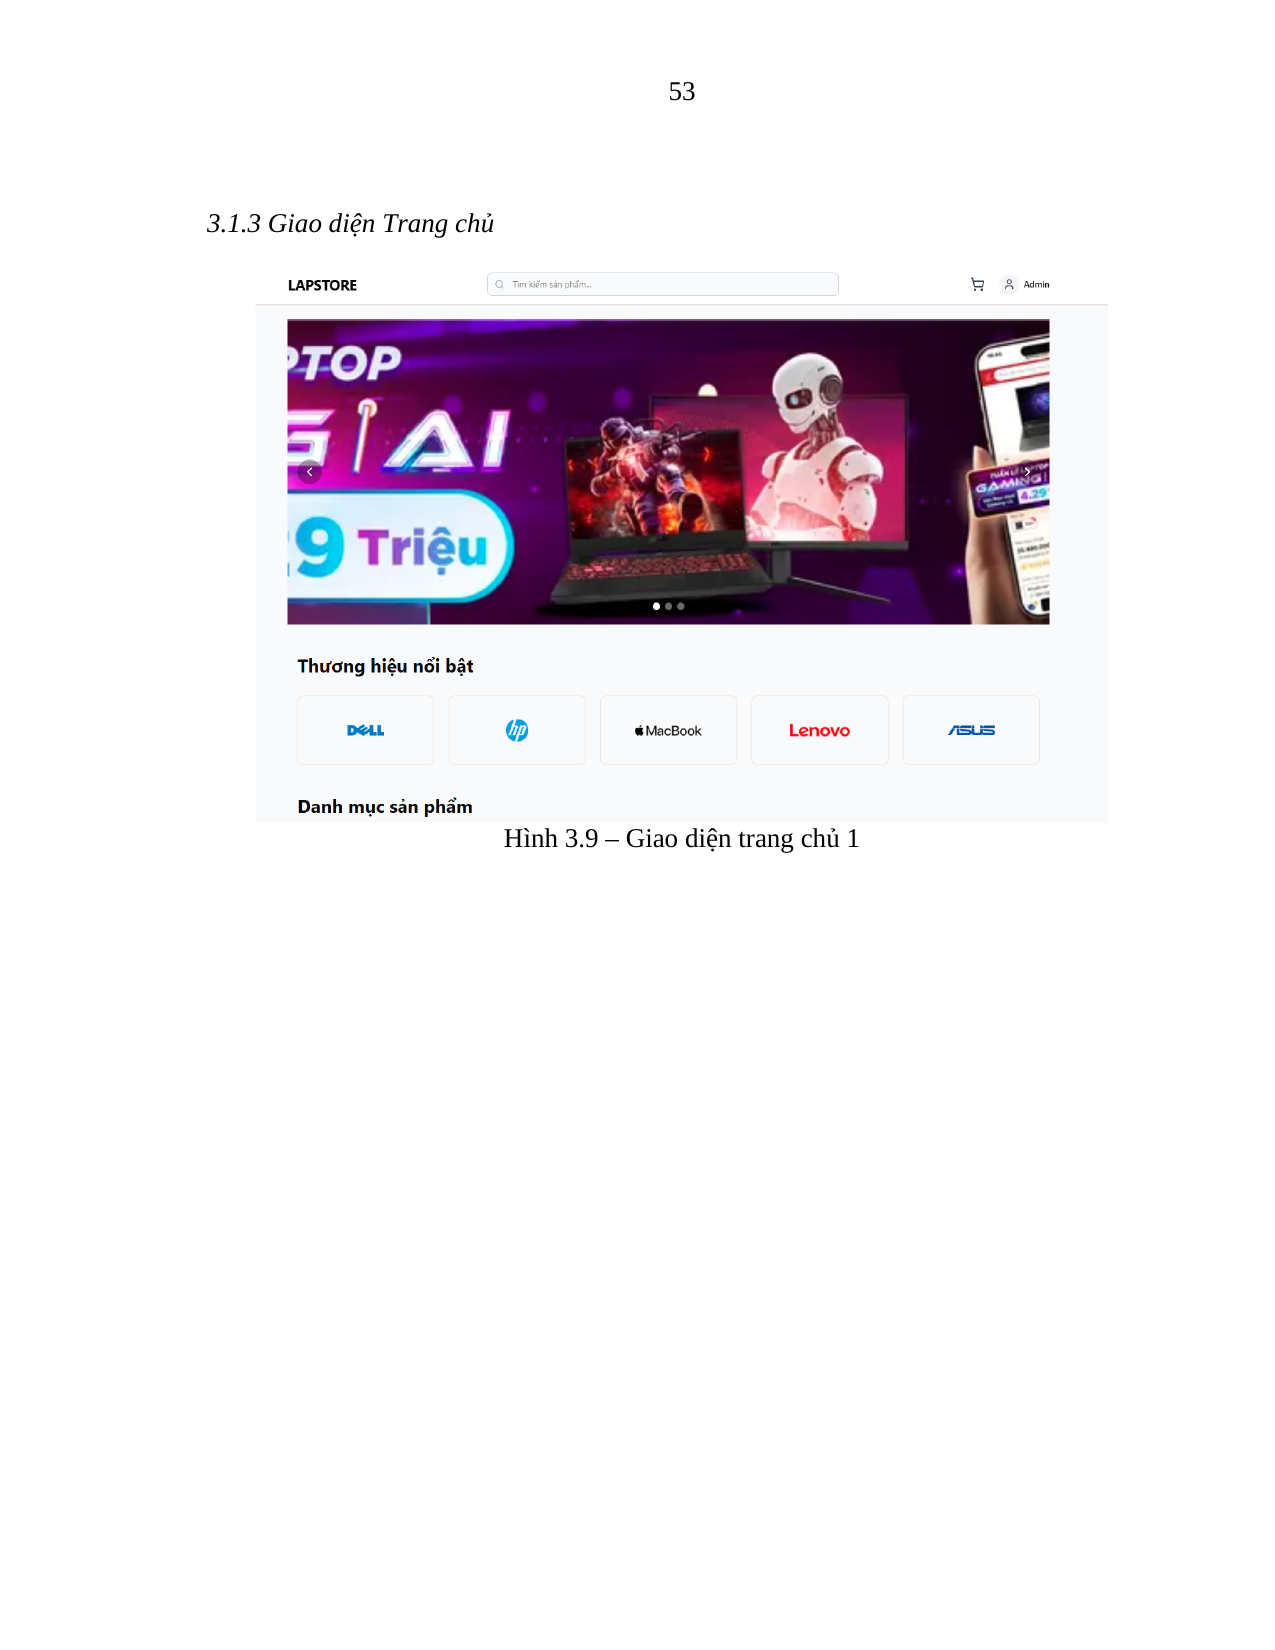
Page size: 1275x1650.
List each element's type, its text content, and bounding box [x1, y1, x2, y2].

picture [255, 266, 1109, 823]
subtitle Giao diện Trang chủ [207, 207, 1157, 238]
